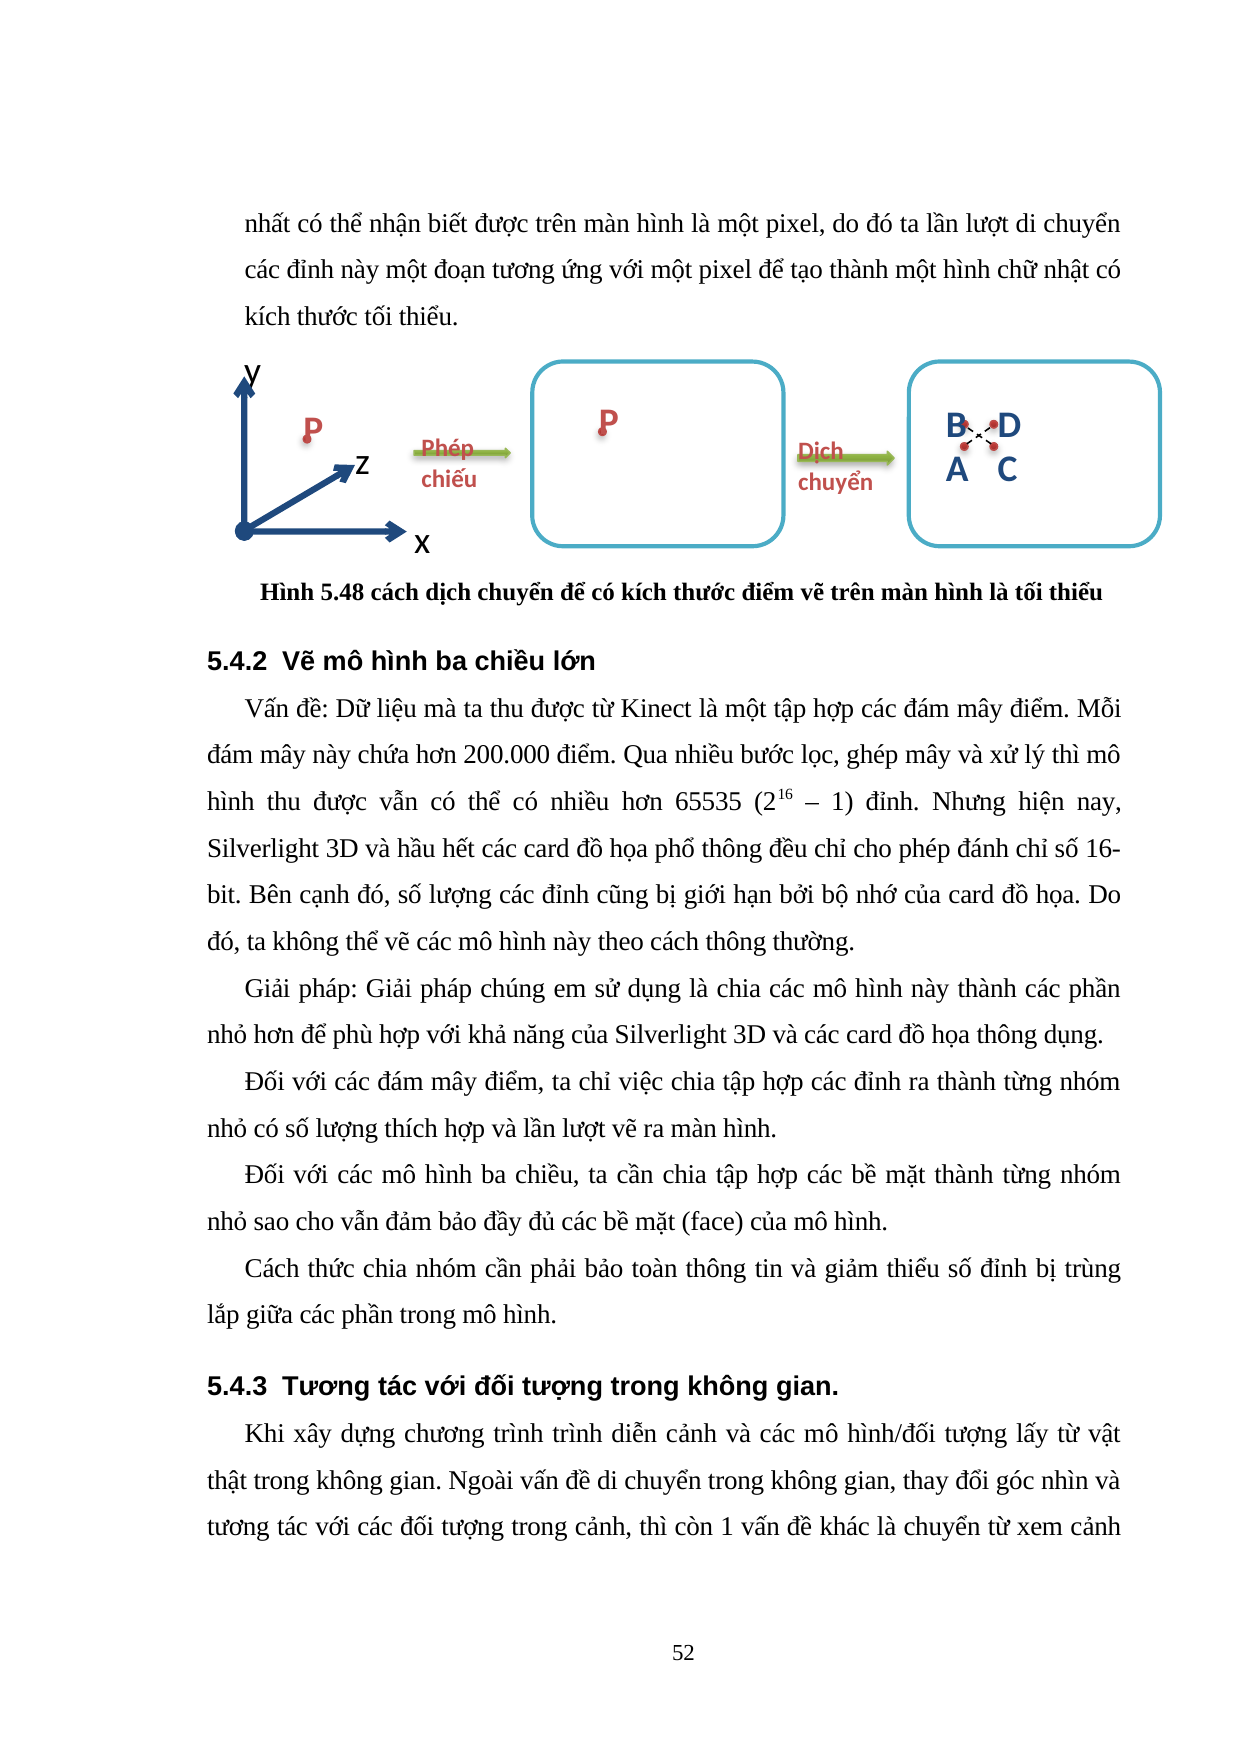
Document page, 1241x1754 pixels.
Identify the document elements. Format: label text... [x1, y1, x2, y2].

text Đối với các mô hình ba chiều, ta cần chia tập hợp các bề mặt thành từng nhóm nhỏ sao cho vẫn đảm bảo đầy đủ các bề mặt (face) của mô hình. [207, 1158, 1122, 1236]
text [207, 1417, 1122, 1542]
text Giải pháp: Giải pháp chúng em sử dụng là chia các mô hình này thành các phần nhỏ hơn để phù hợp với khả năng của Silverlight 3D và các card đồ họa thông dụng. [207, 972, 1122, 1050]
text Vấn đề: Dữ liệu mà ta thu được từ Kinect là một tập hợp các đám mây điểm. Mỗi đám mây này chứa hơn 200.000 điểm. Qua nhiều bước lọc, ghép mây và xử lý thì mô hình thu được vẫn có thể có nhiều hơn 65535 (216 – 1) đỉnh. Nhưng hiện nay, Silverlight 3D và hầu hết các card đồ họa phổ thông đều chỉ cho phép đánh chỉ số 16-bit. Bên cạnh đó, số lượng các đỉnh cũng bị giới hạn bởi bộ nhớ của card đồ họa. Do đó, ta không thể vẽ các mô hình này theo cách thông thường. [207, 692, 1122, 956]
subtitle Tương tác với đối tượng trong không gian. [207, 1370, 1122, 1401]
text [244, 207, 1122, 331]
text Đối với các đám mây điểm, ta chỉ việc chia tập hợp các đỉnh ra thành từng nhóm nhỏ có số lượng thích hợp và lần lượt vẽ ra màn hình. [207, 1065, 1122, 1143]
subtitle Vẽ mô hình ba chiều lớn [207, 645, 1122, 676]
text Cách thức chia nhóm cần phải bảo toàn thông tin và giảm thiểu số đỉnh bị trùng lắp giữa các phần trong mô hình. [207, 1252, 1122, 1330]
